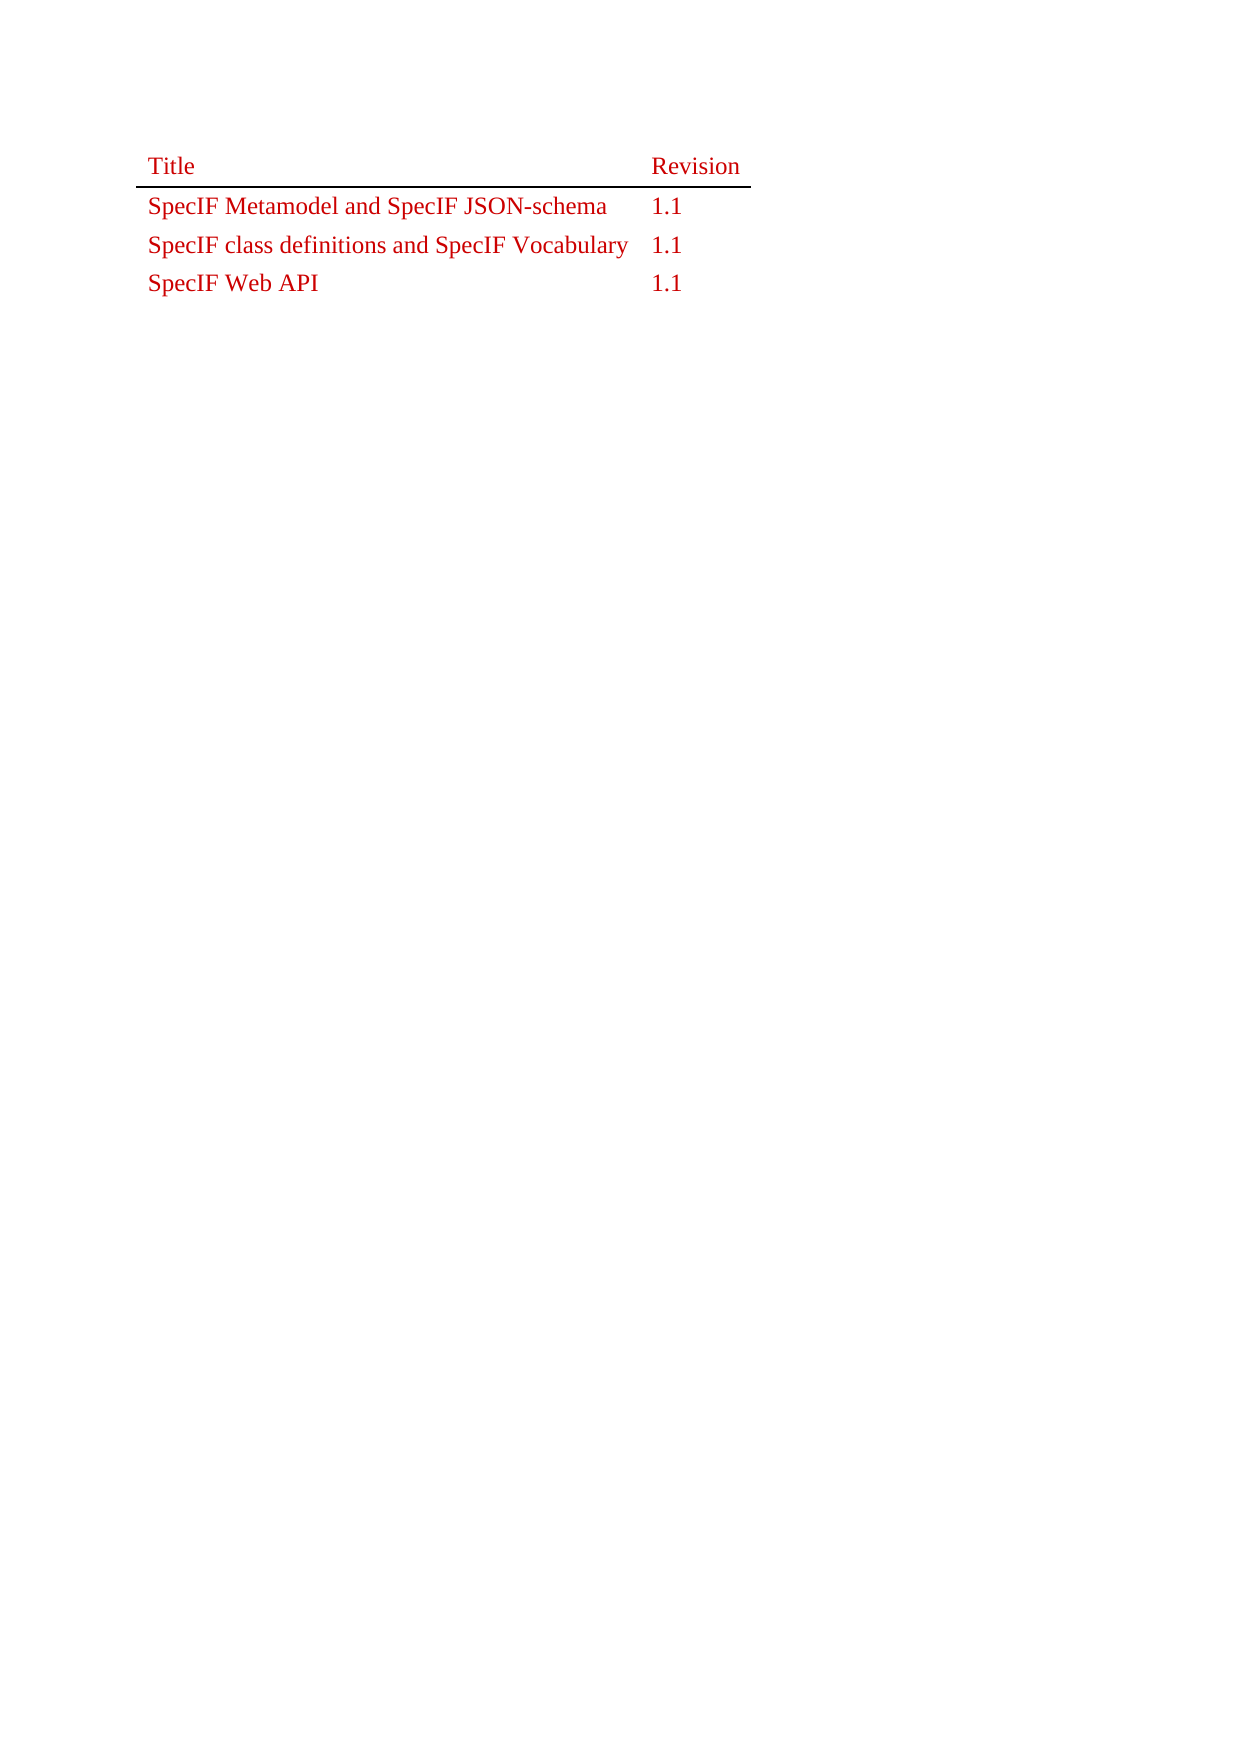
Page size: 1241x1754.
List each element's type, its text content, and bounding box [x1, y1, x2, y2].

table_cell SpecIF class definitions and SpecIF Vocabulary [136, 226, 640, 265]
table_cell SpecIF Metamodel and SpecIF JSON-schema [136, 188, 640, 226]
table_header Title [136, 148, 640, 186]
table_header Revision [640, 148, 751, 186]
table_cell 1.1 [640, 226, 751, 265]
table_cell 1.1 [640, 265, 751, 303]
table_cell 1.1 [640, 188, 751, 226]
table_cell SpecIF Web API [136, 265, 640, 303]
